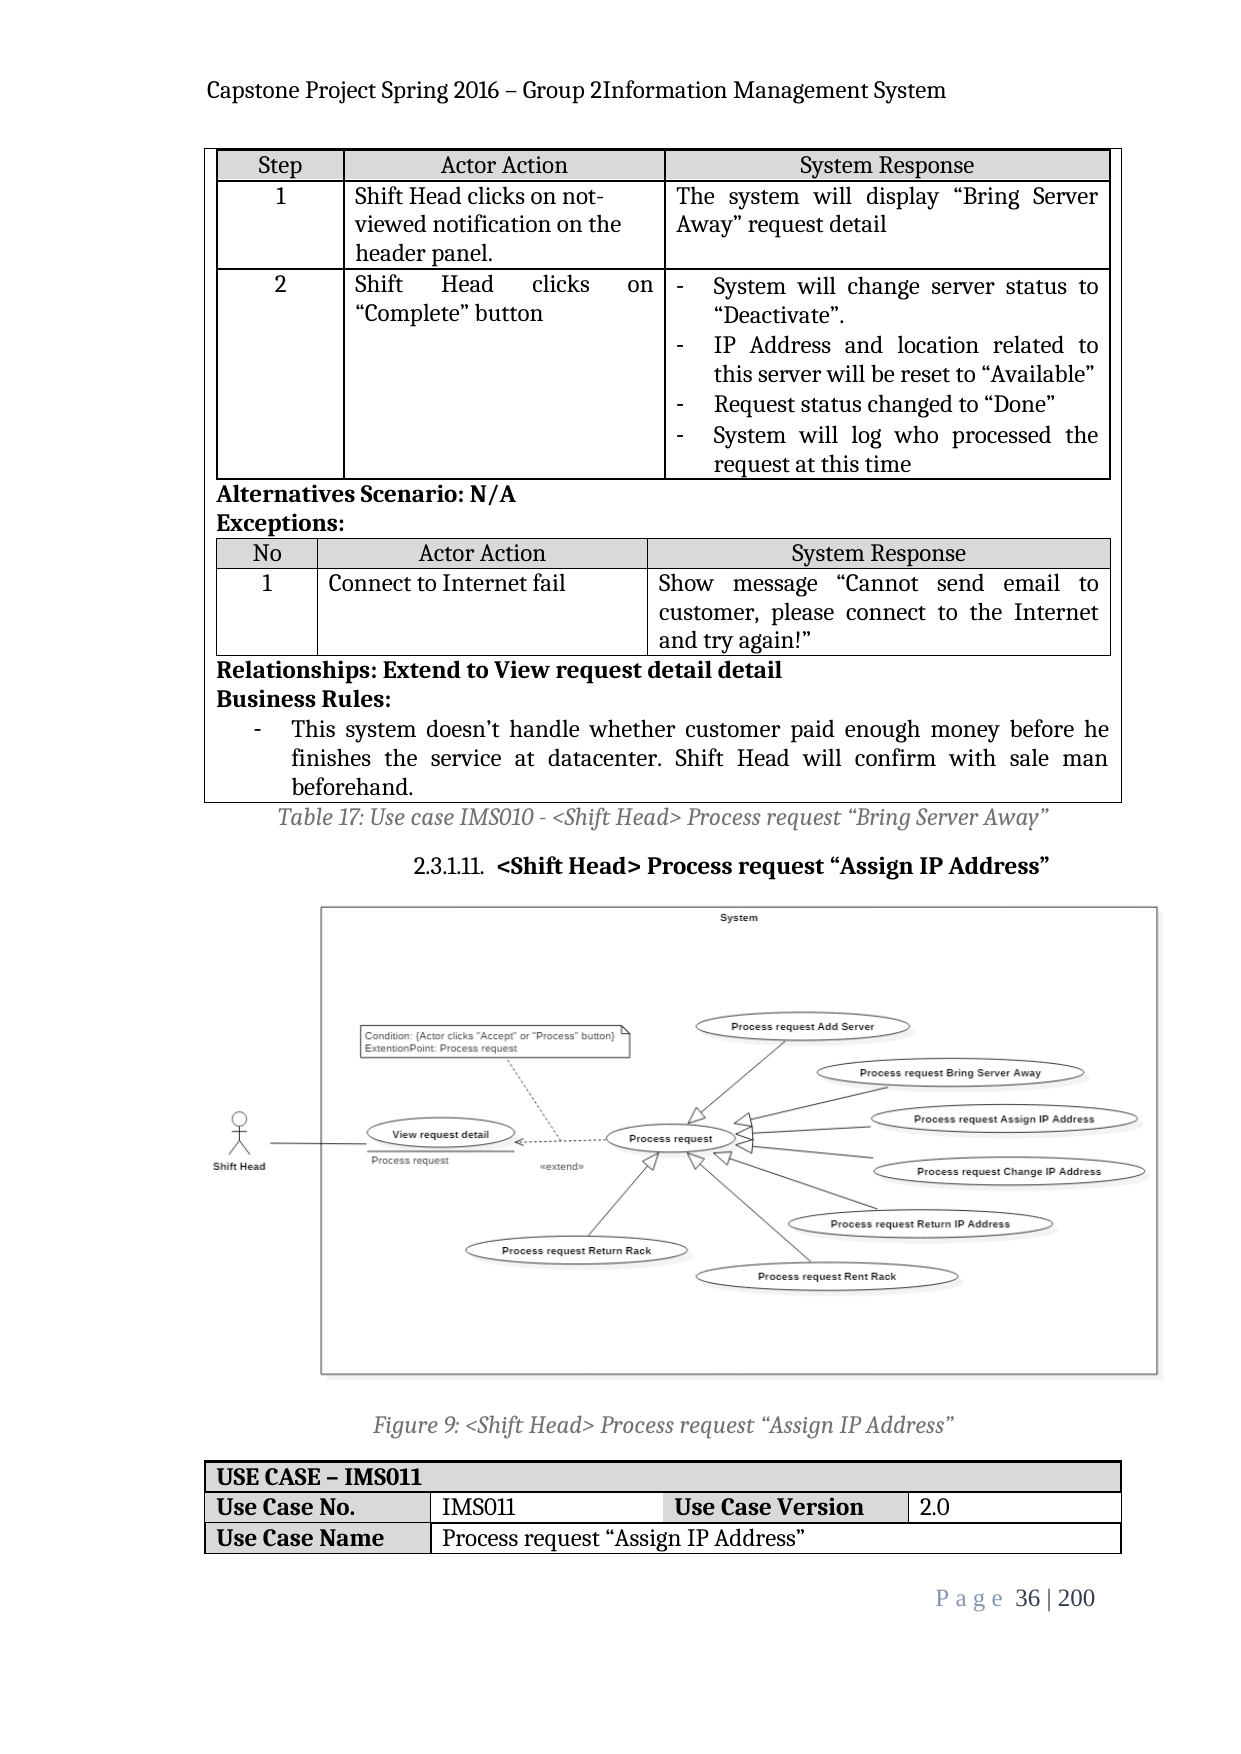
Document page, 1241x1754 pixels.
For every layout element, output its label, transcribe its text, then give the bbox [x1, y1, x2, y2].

subtitle <Shift Head> Process request “Assign IP Address” [413, 852, 1122, 881]
table_cell IMS011 [431, 1493, 663, 1522]
text Figure 9: <Shift Head> Process request “Assign IP Address” [207, 1411, 1122, 1439]
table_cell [205, 149, 1121, 802]
picture [206, 882, 1182, 1392]
table_cell Use Case Name [206, 1523, 430, 1553]
text Table 17: Use case IMS010 - <Shift Head> Process request “Bring Server Away” [207, 803, 1122, 831]
table_cell Use Case No. [205, 1493, 430, 1522]
table_cell Use Case Version [663, 1493, 908, 1522]
table_cell Process request “Assign IP Address” [432, 1524, 1120, 1553]
table_header USE CASE – IMS011 [206, 1463, 1120, 1491]
table_cell 2.0 [909, 1493, 1121, 1522]
